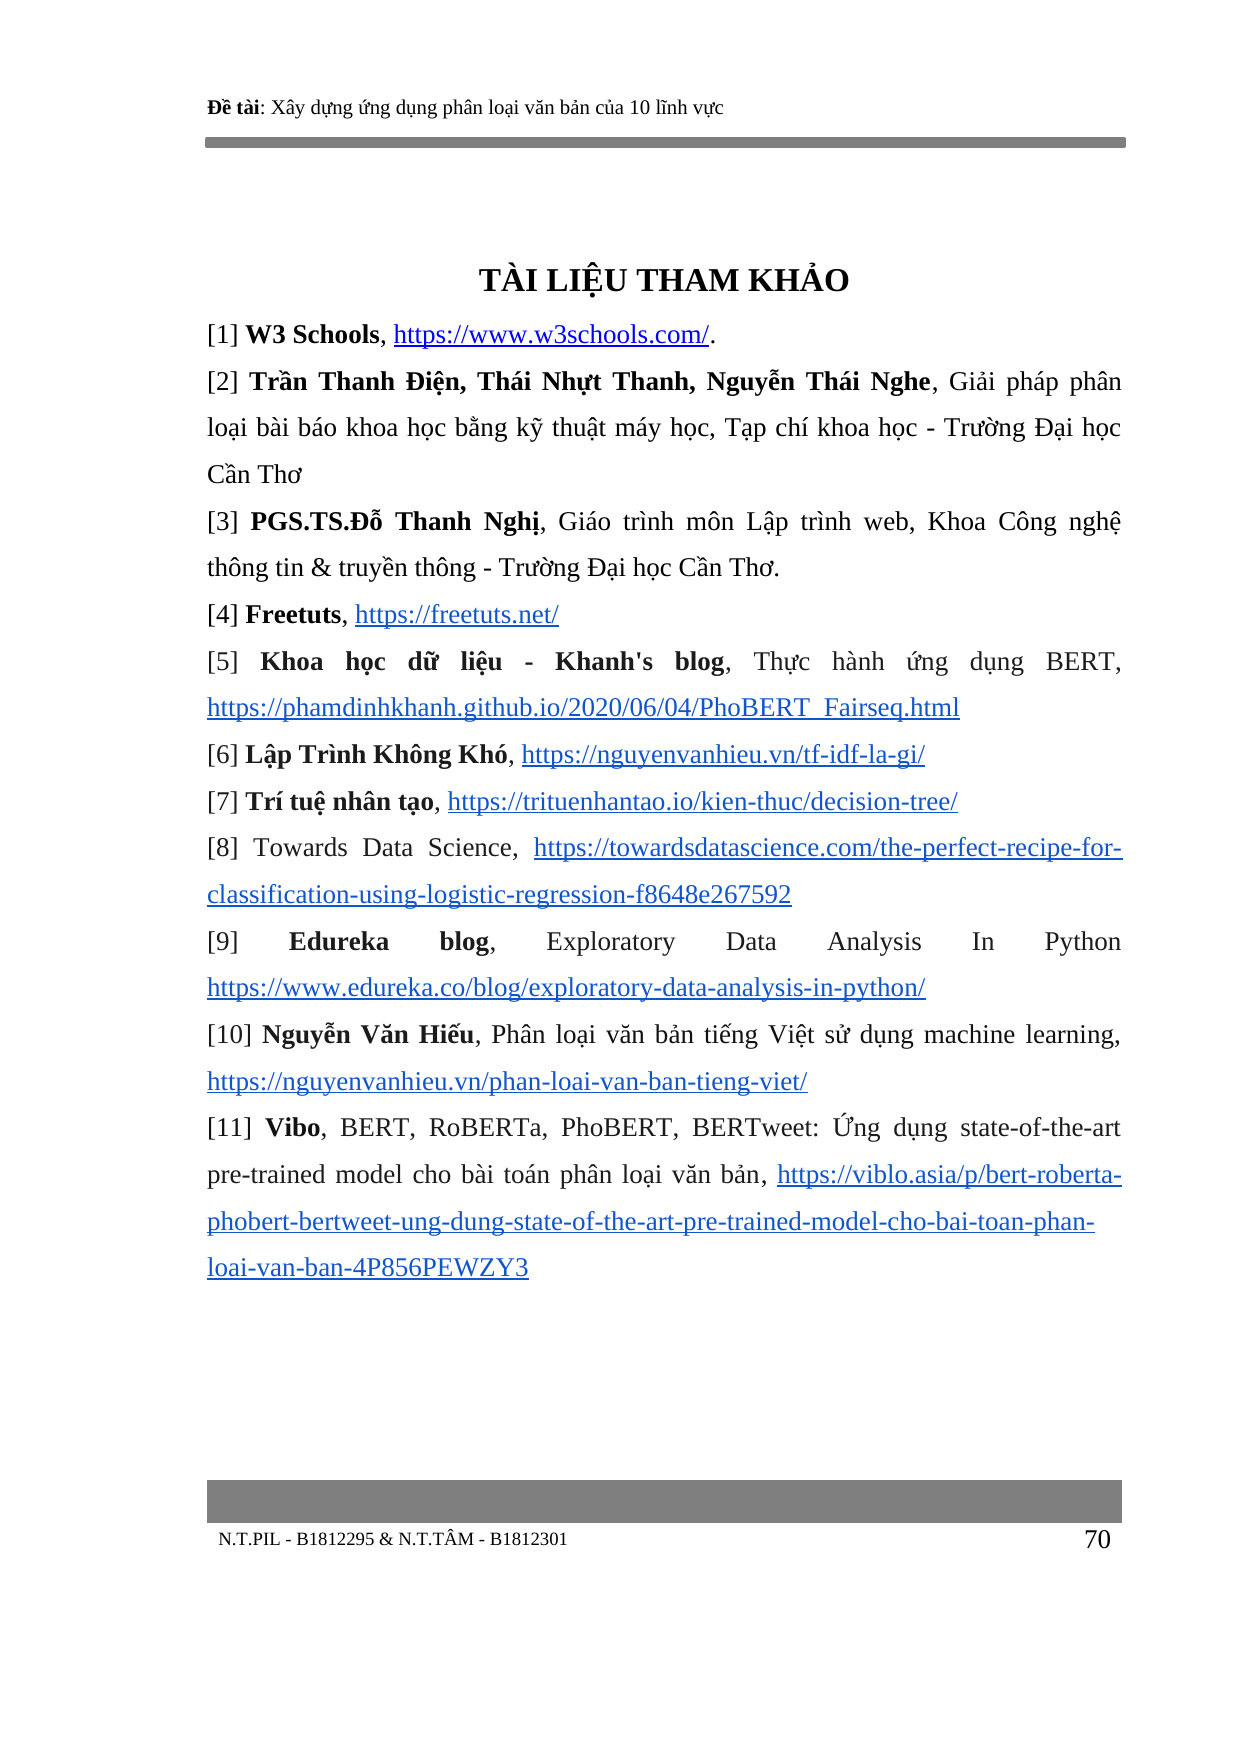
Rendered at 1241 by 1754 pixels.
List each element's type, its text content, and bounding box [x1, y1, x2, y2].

text [8] Towards Data Science, https://towardsdatascience.com/the-perfect-recipe-for-classification-using-logistic-regression-f8648e267592 [207, 831, 1122, 909]
text [11] Vibo, BERT, RoBERTa, PhoBERT, BERTweet: Ứng dụng state-of-the-art pre-trained model cho bài toán phân loại văn bản, https://viblo.asia/p/bert-roberta-phobert-bertweet-ung-dung-state-of-the-art-pre-trained-model-cho-bai-toan-phan-loai-van-ban-4P856PEWZY3 [207, 1111, 1122, 1282]
text [1] W3 Schools, https://www.w3schools.com/. [207, 318, 1122, 349]
text [4] Freetuts, https://freetuts.net/ [207, 598, 1122, 629]
subtitle TÀI LIỆU THAM KHẢO [207, 261, 1122, 299]
text [3] PGS.TS.Đỗ Thanh Nghị, Giáo trình môn Lập trình web, Khoa Công nghệ thông tin & truyền thông - Trường Đại học Cần Thơ. [207, 505, 1122, 582]
text [2] Trần Thanh Điện, Thái Nhựt Thanh, Nguyễn Thái Nghe, Giải pháp phân loại bài báo khoa học bằng kỹ thuật máy học, Tạp chí khoa học - Trường Đại học Cần Thơ [207, 365, 1122, 489]
text [6] Lập Trình Không Khó, https://nguyenvanhieu.vn/tf-idf-la-gi/ [207, 738, 1122, 769]
text [10] Nguyễn Văn Hiếu, Phân loại văn bản tiếng Việt sử dụng machine learning, https://nguyenvanhieu.vn/phan-loai-van-ban-tieng-viet/ [207, 1018, 1122, 1096]
text [7] Trí tuệ nhân tạo, https://trituenhantao.io/kien-thuc/decision-tree/ [207, 785, 1122, 816]
text [5] Khoa học dữ liệu - Khanh's blog, Thực hành ứng dụng BERT, https://phamdinhkhanh.github.io/2020/06/04/PhoBERT_Fairseq.html [207, 645, 1122, 722]
text [9] Edureka blog, Exploratory Data Analysis In Python https://www.edureka.co/blog/exploratory-data-analysis-in-python/ [207, 925, 1122, 1002]
